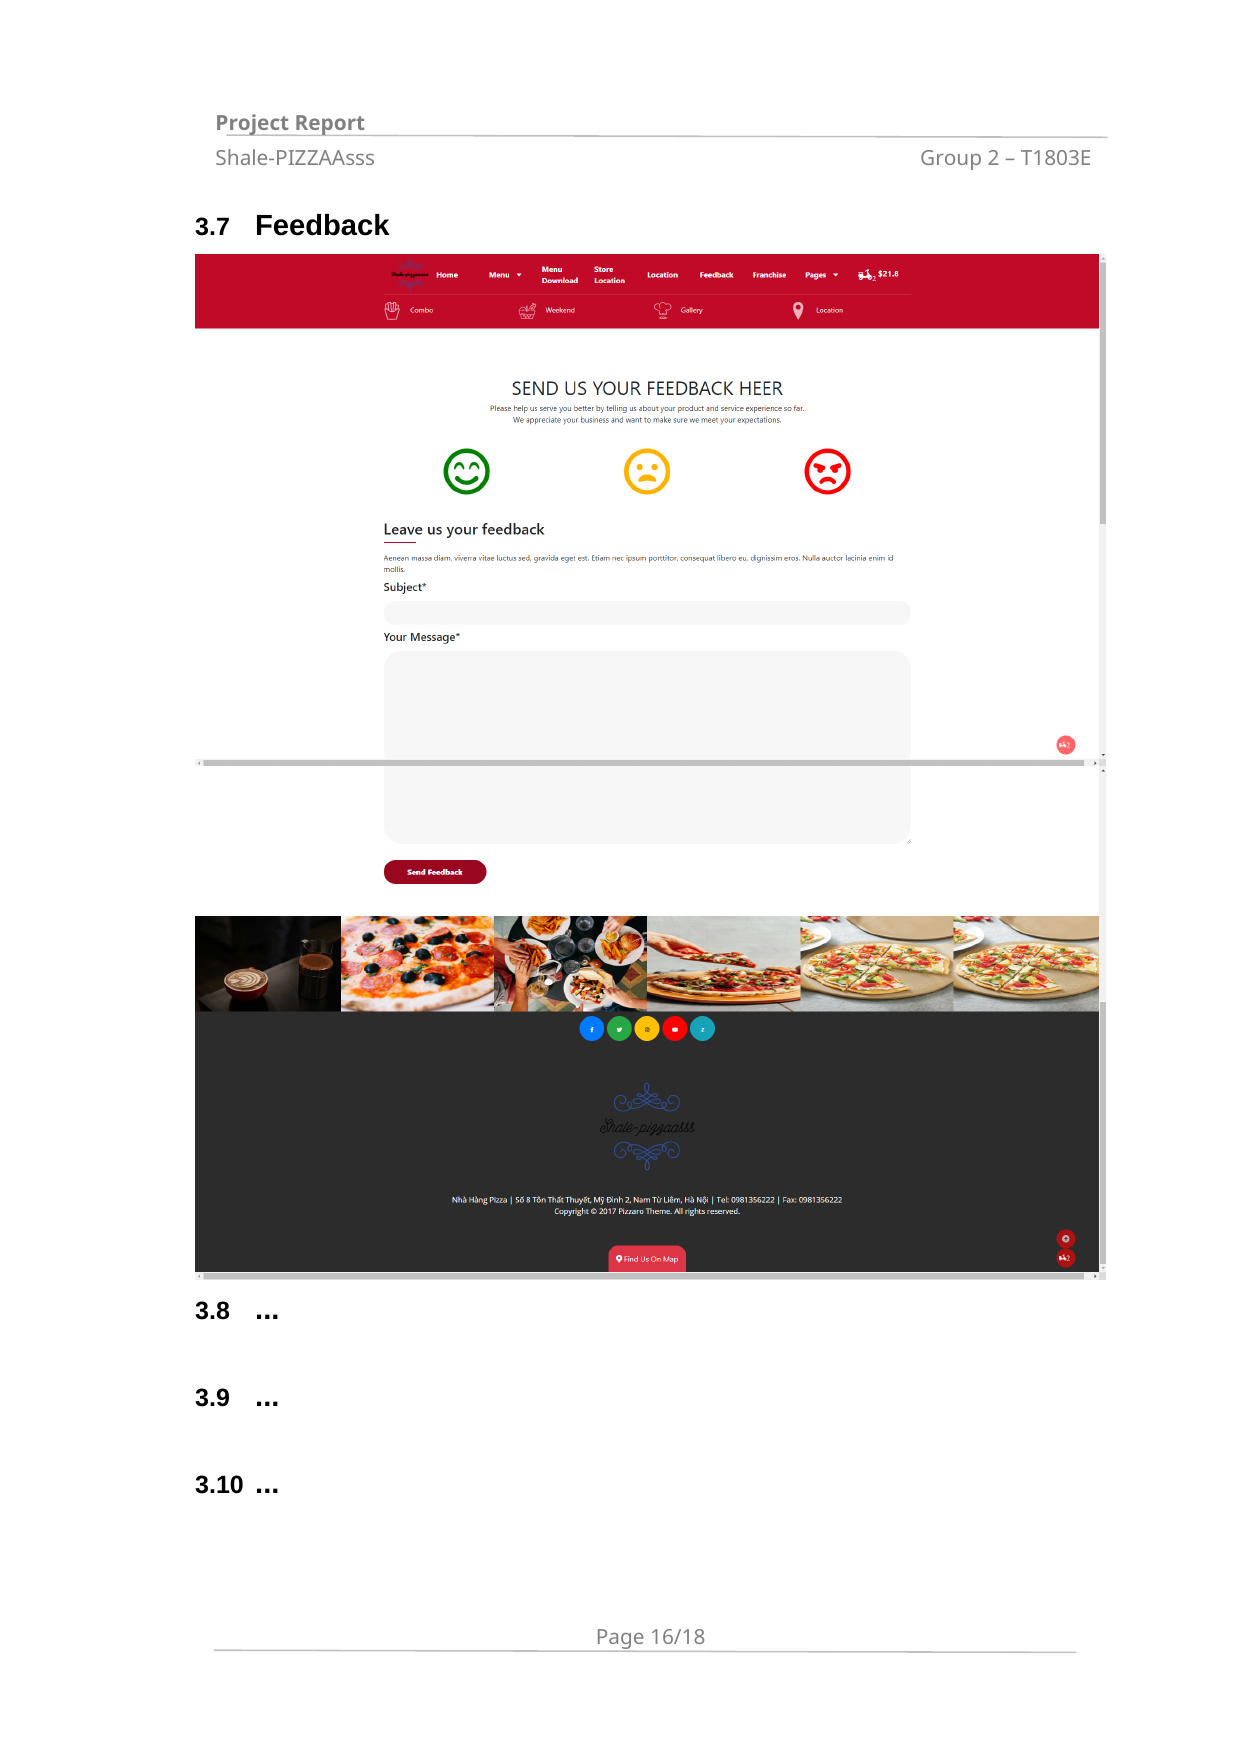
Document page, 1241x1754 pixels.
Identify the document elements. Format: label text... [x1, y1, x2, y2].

subtitle ... [195, 1379, 1106, 1413]
subtitle Feedback [195, 208, 1106, 242]
subtitle ... [195, 1292, 1106, 1326]
subtitle ... [195, 1467, 1106, 1500]
picture [195, 254, 1107, 1280]
